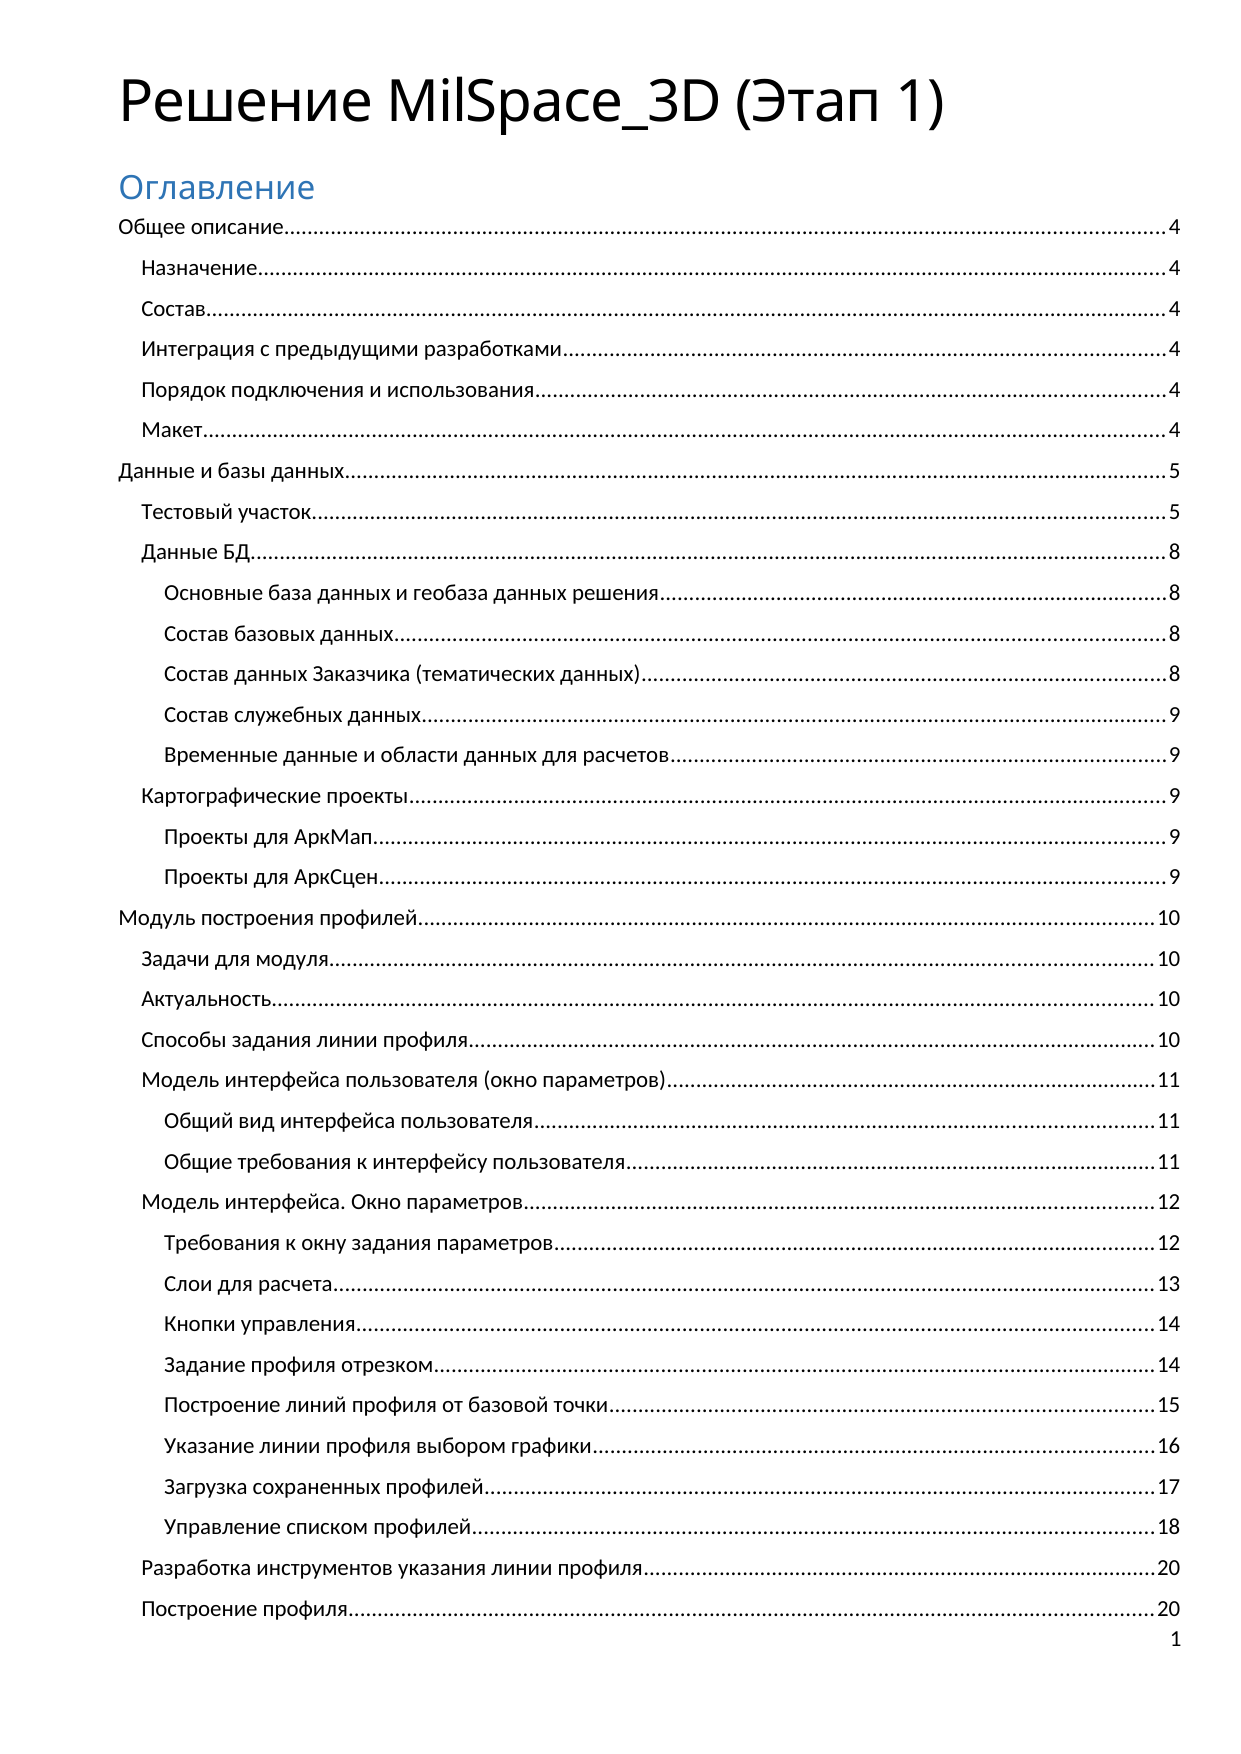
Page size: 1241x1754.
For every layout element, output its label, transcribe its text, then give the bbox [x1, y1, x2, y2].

title Решение MilSpace_3D (Этап 1) [118, 59, 1181, 138]
